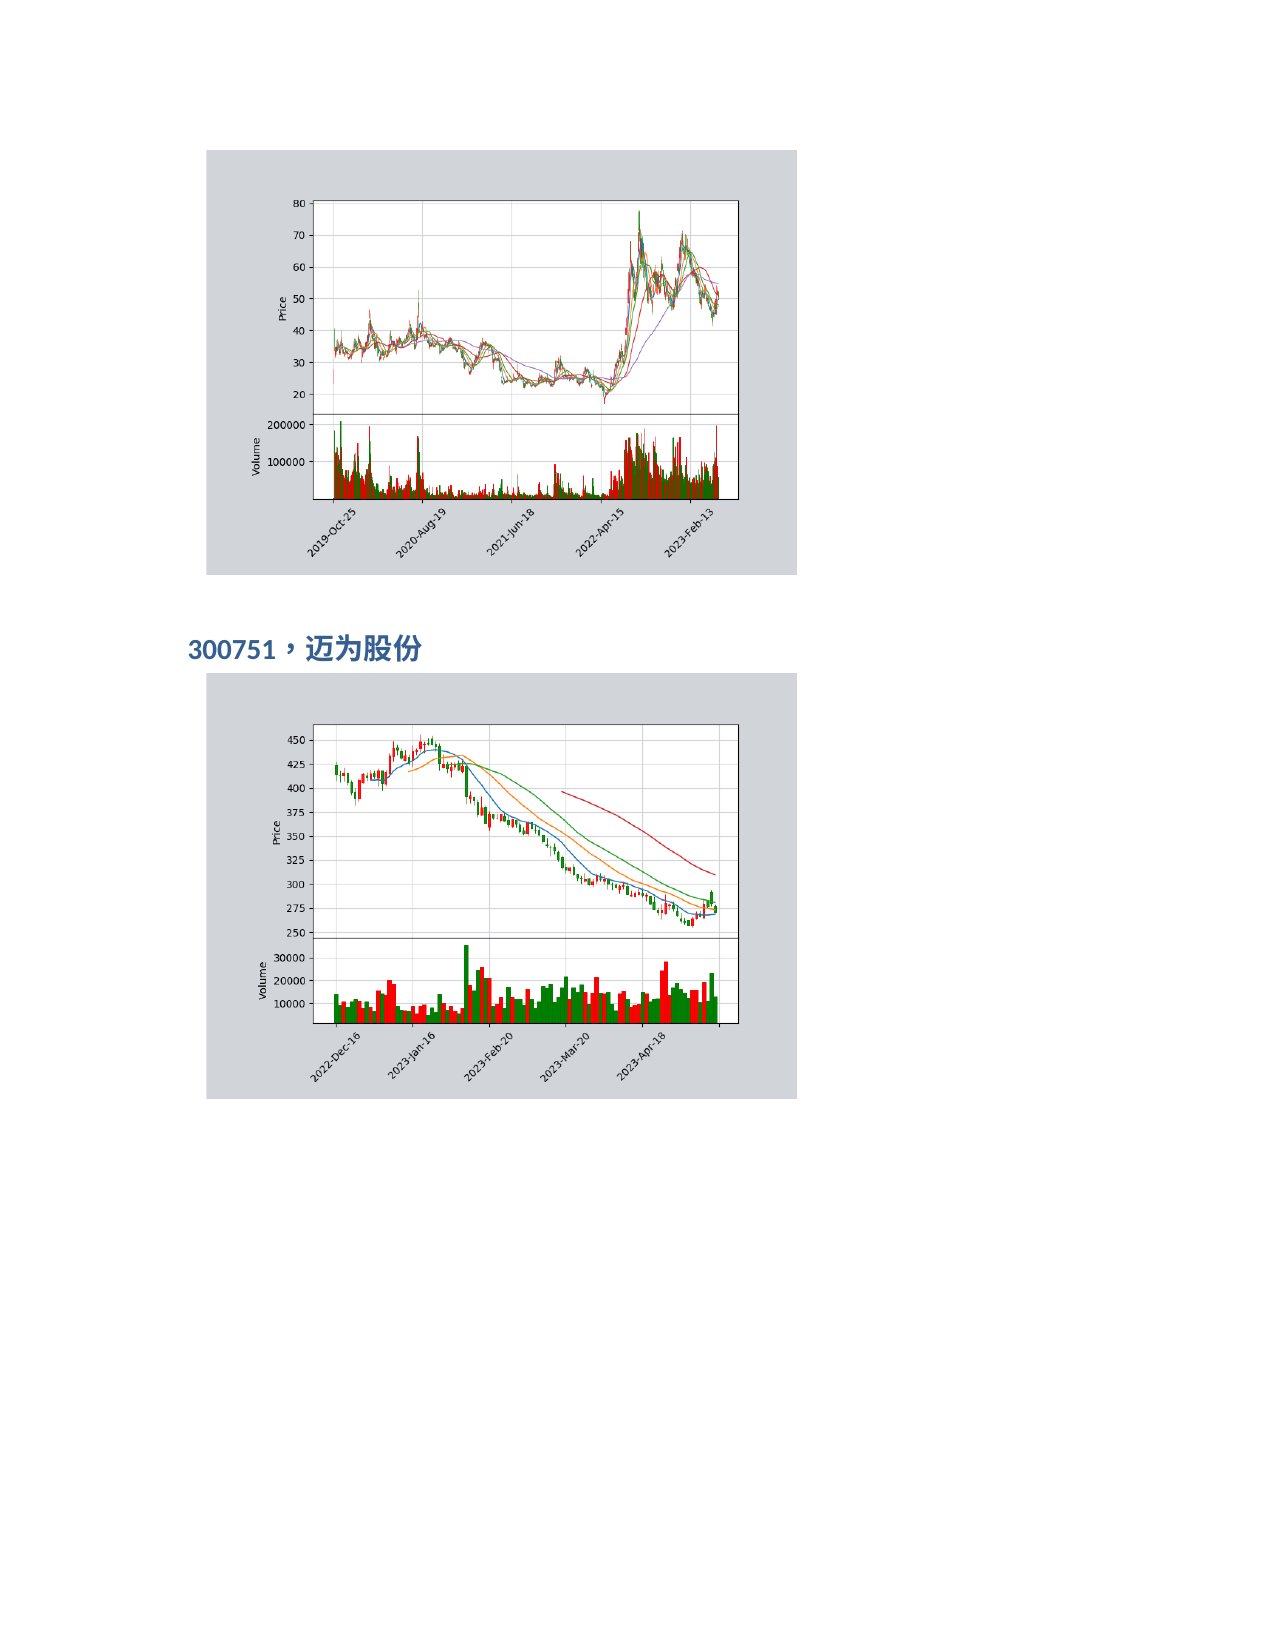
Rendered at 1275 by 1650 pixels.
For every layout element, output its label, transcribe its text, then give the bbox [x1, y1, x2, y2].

subtitle 300751，迈为股份 [187, 628, 1087, 668]
picture [206, 673, 797, 1099]
picture [206, 150, 797, 575]
